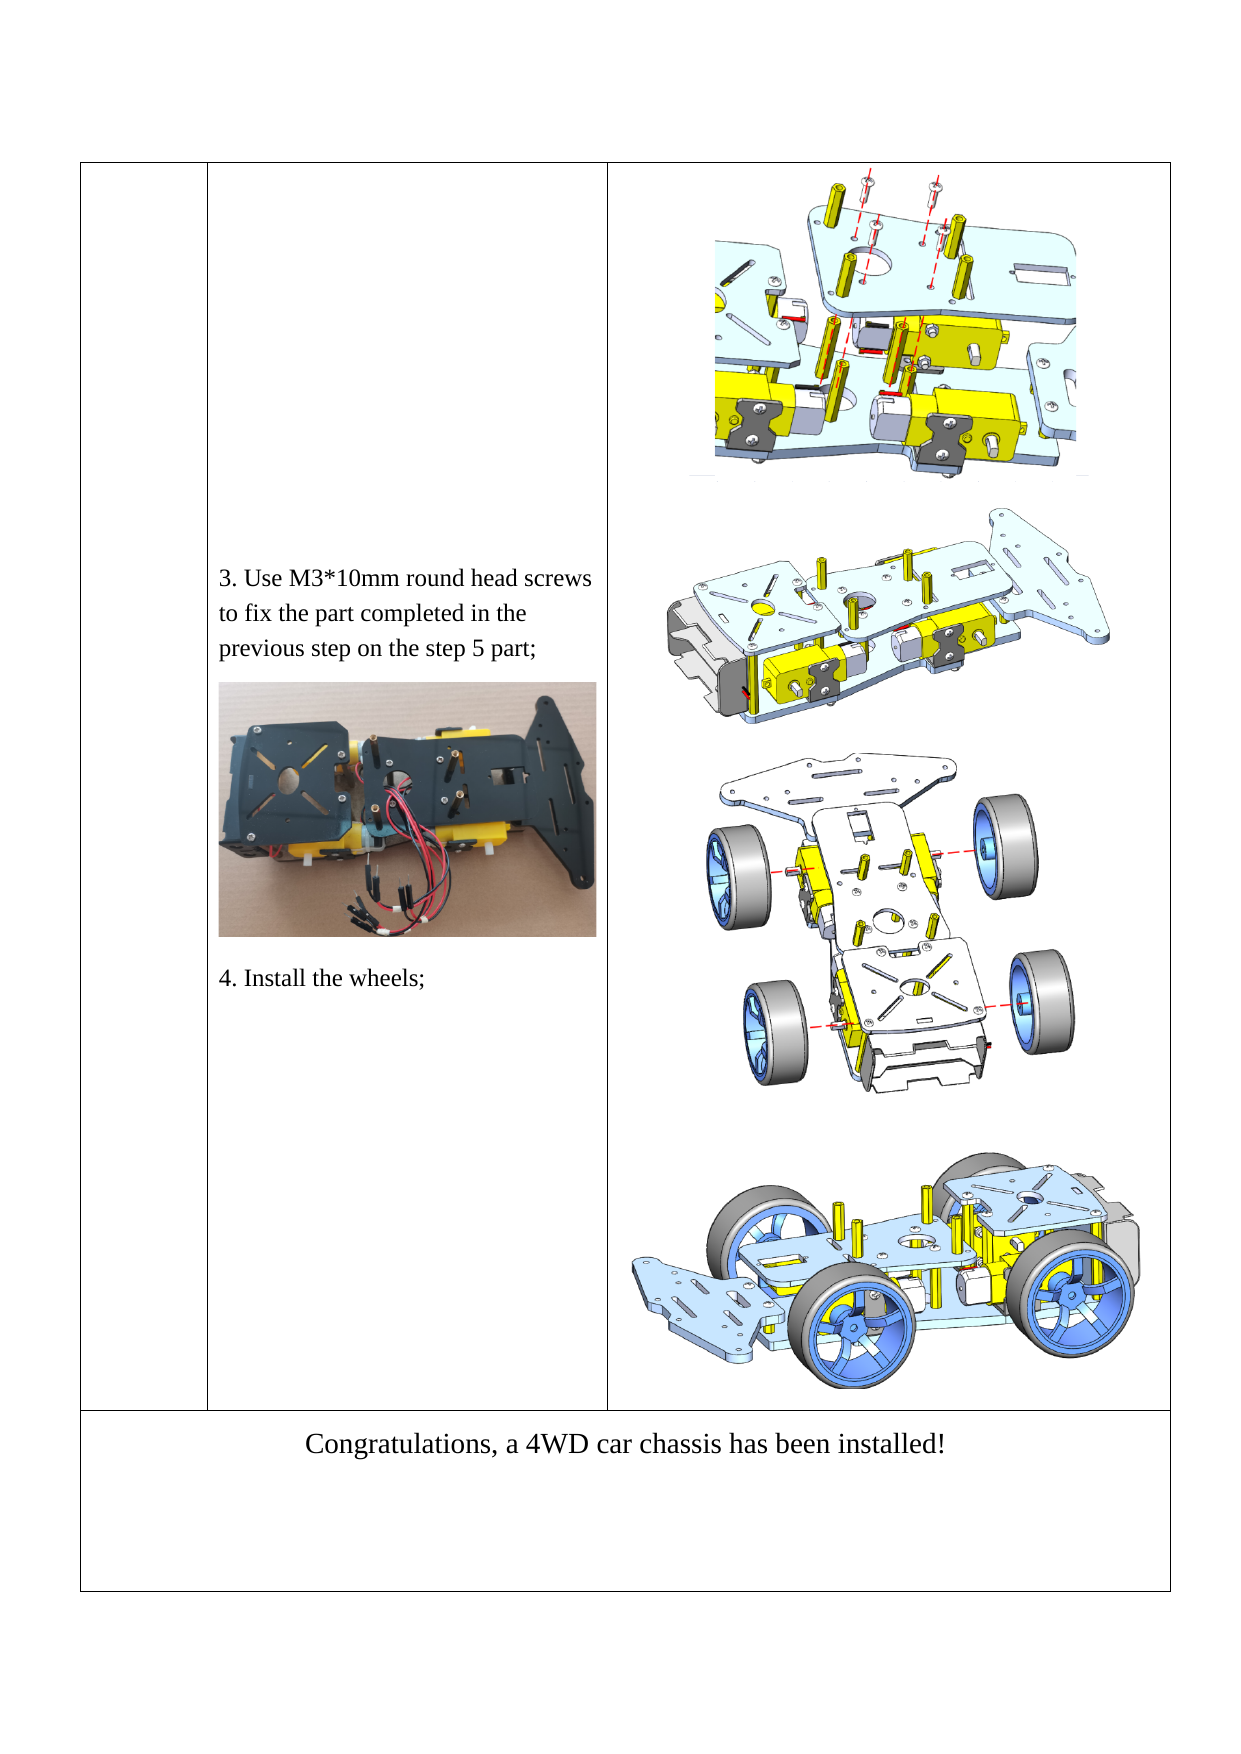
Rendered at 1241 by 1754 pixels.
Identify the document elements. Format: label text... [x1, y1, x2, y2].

picture [664, 506, 1114, 728]
table_cell [608, 163, 1170, 1410]
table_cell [81, 1411, 1170, 1591]
picture [218, 682, 597, 937]
picture [619, 1131, 1159, 1389]
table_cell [208, 163, 607, 1410]
picture [689, 163, 1089, 482]
table_cell A [81, 163, 207, 1410]
picture [678, 753, 1099, 1094]
